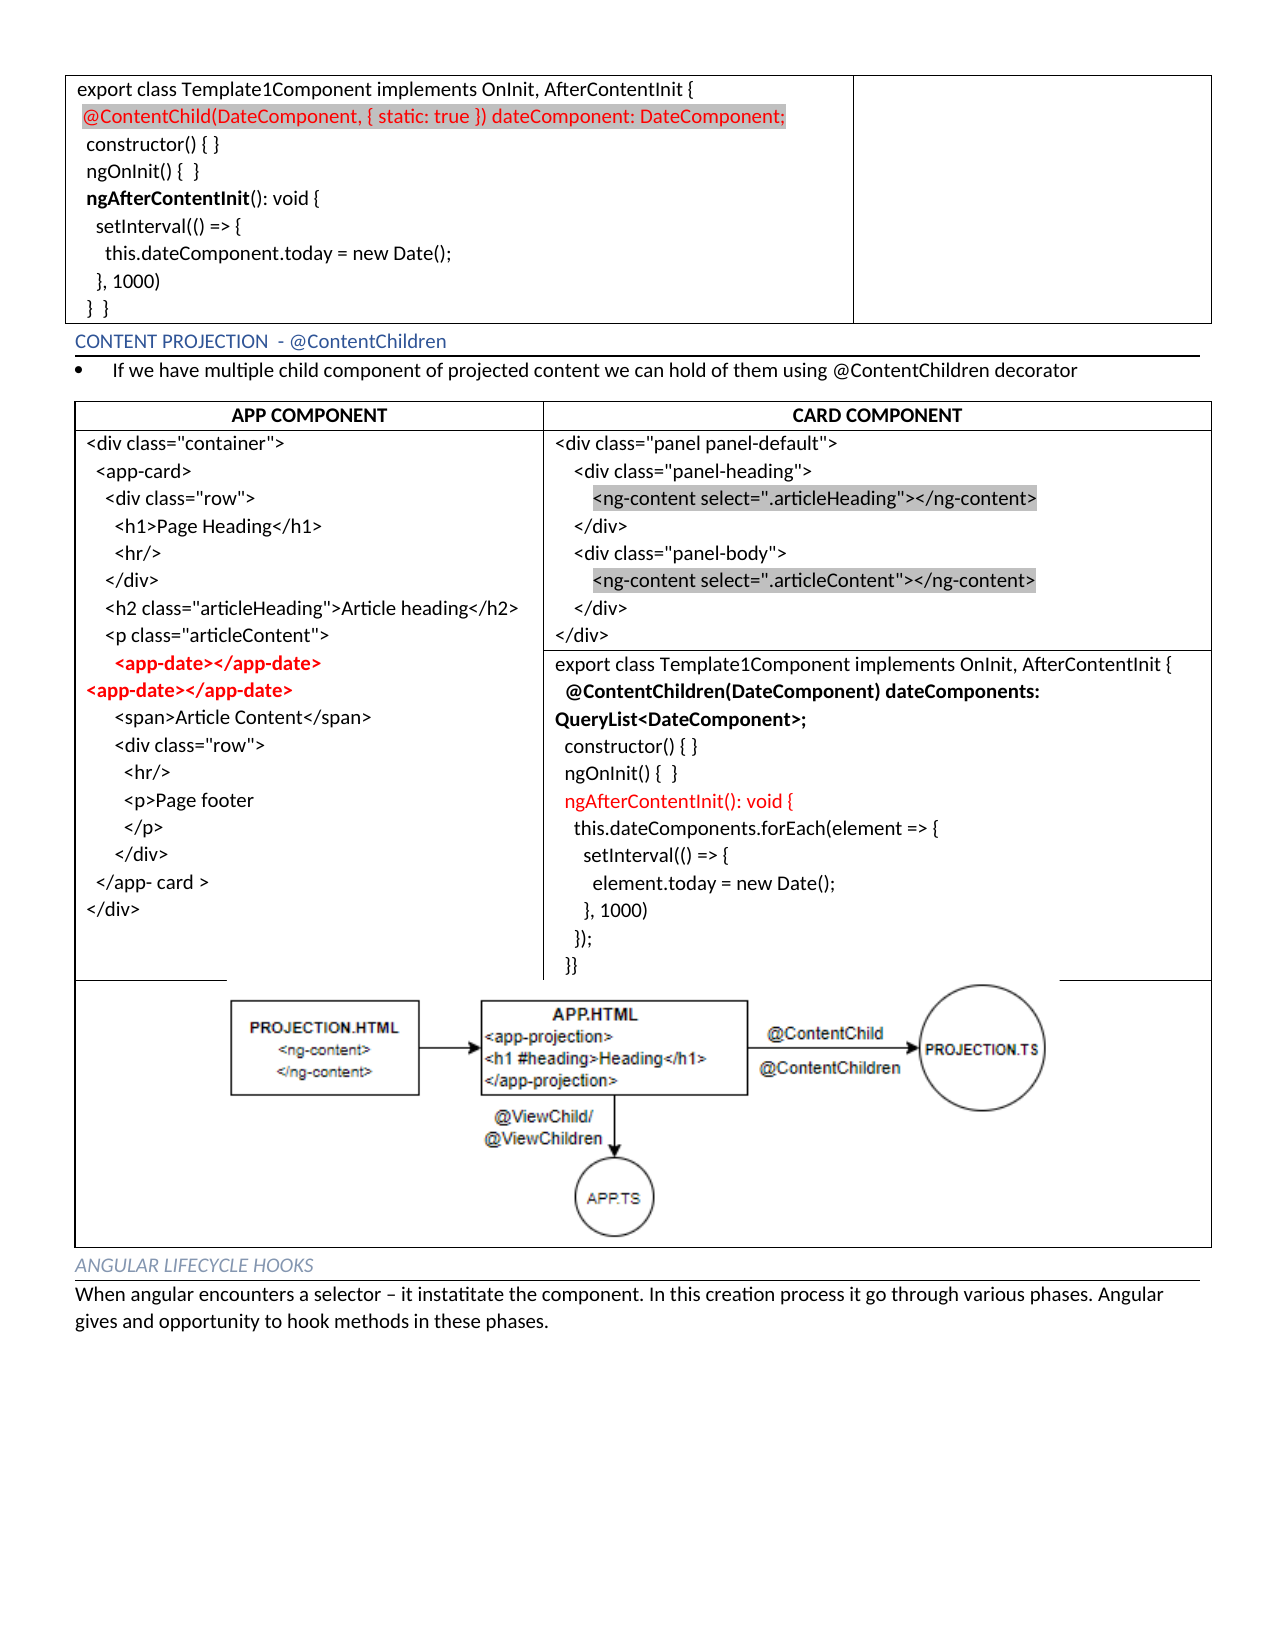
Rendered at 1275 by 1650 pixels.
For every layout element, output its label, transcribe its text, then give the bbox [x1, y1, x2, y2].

table_cell export class Template1Component implements OnInit, AfterContentInit { @ContentChildren(DateComponent) dateComponents: QueryList<DateComponent>; constructor() { } ngOnInit() { } ngAfterContentInit(): void { this.dateComponents.forEach(element => { setInterval(() => { element.today = new Date(); }, 1000) }); }} [544, 651, 1211, 980]
table_header CARD COMPONENT [544, 402, 1211, 429]
subtitle ANGULAR LIFECYCLE HOOKS [75, 1252, 1200, 1280]
table_cell <div class="container"> <app-card> <div class="row"> <h1>Page Heading</h1> <hr/> </div> <h2 class="articleHeading">Article heading</h2> <p class="articleContent"> <app-date></app-date> <app-date></app-date> <span>Article Content</span> <div class="row"> <hr/> <p>Page footer </p> </div> </app- card > </div> [76, 431, 543, 980]
subtitle CONTENT PROJECTION - @ContentChildren [75, 328, 1200, 355]
list If we have multiple child component of projected content we can hold of them using @ContentChildren decorator [75, 357, 1200, 382]
table_header APP COMPONENT [76, 402, 543, 429]
picture [226, 980, 1060, 1245]
text When angular encounters a selector – it instatitate the component. In this creation process it go through various phases. Angular gives and opportunity to hook methods in these phases. [75, 1281, 1200, 1334]
table_cell export class Template1Component implements OnInit, AfterContentInit { @ContentChild(DateComponent, { static: true }) dateComponent: DateComponent; constructor() { } ngOnInit() { } ngAfterContentInit(): void { setInterval(() => { this.dateComponent.today = new Date(); }, 1000) } } [66, 76, 853, 323]
table_cell [76, 981, 1211, 1247]
